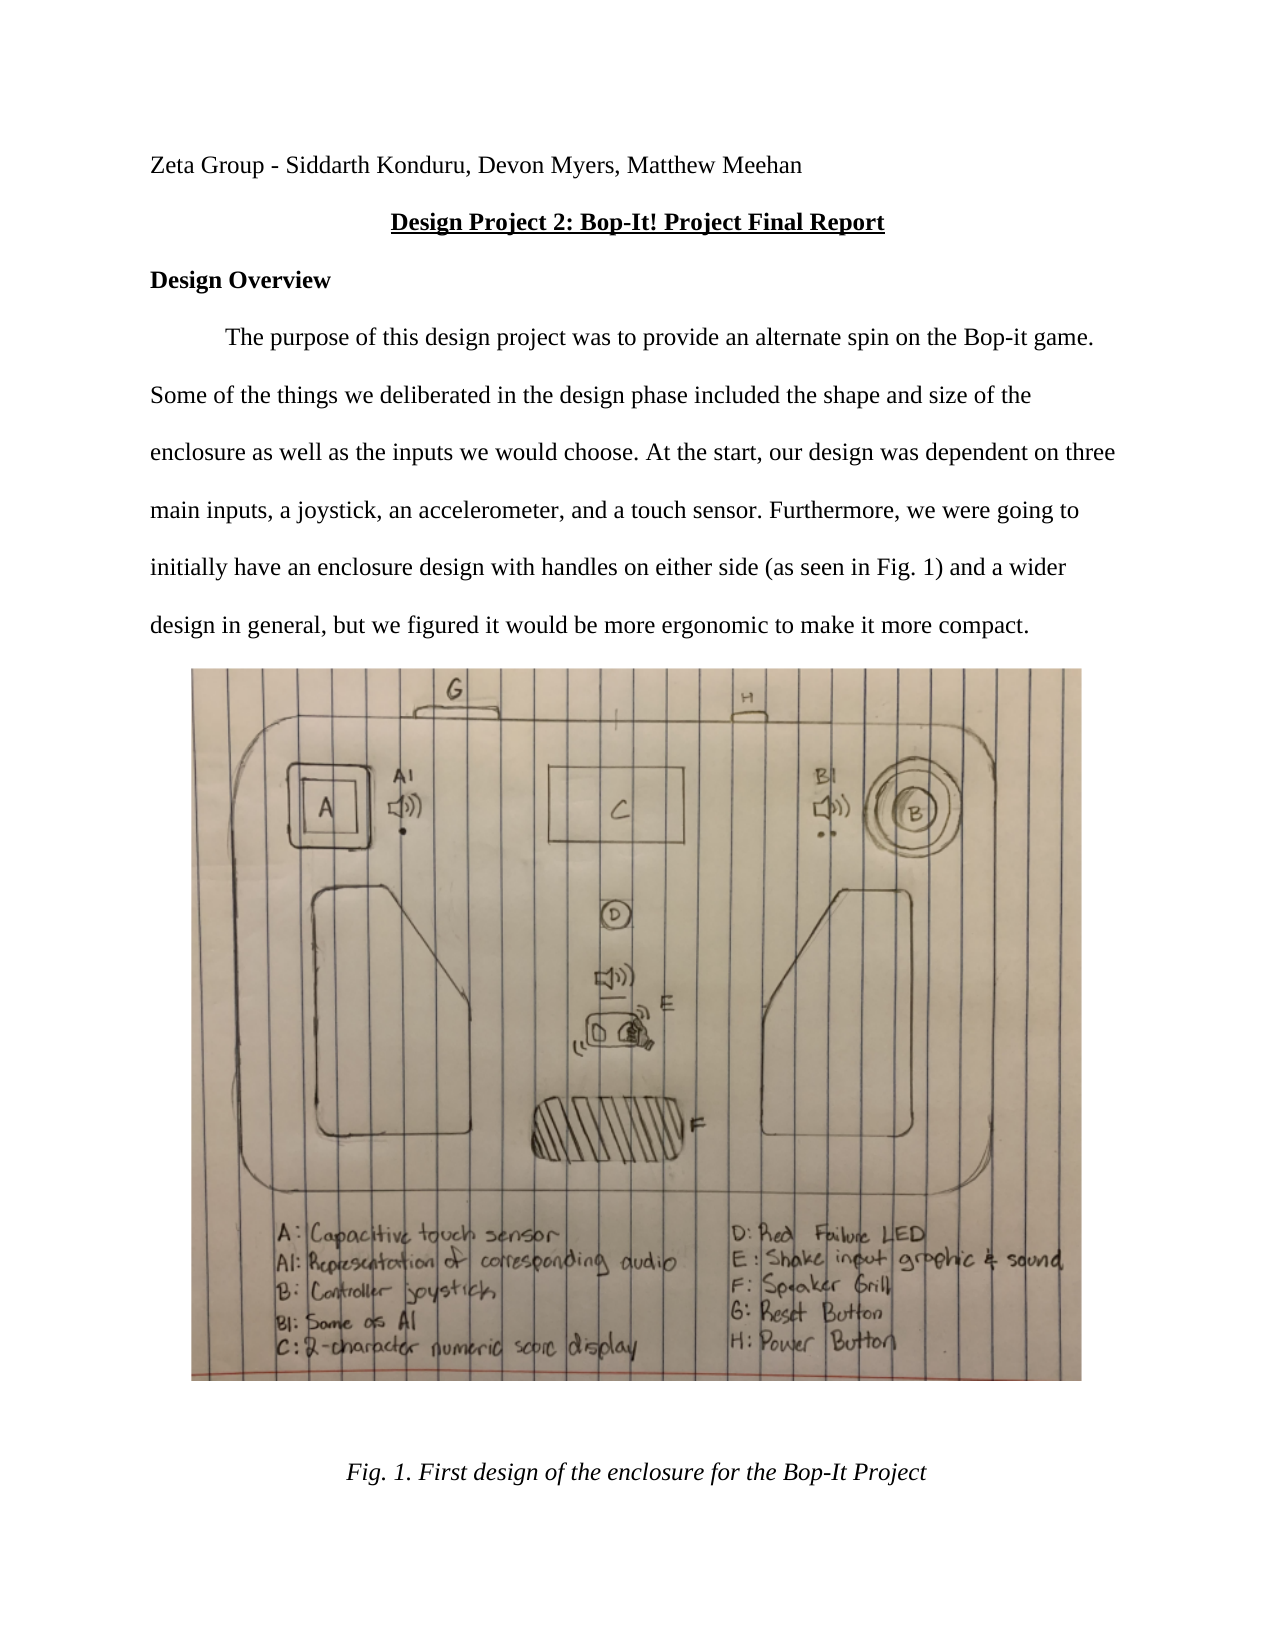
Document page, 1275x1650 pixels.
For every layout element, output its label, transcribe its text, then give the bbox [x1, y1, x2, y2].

text The purpose of this design project was to provide an alternate spin on the Bop-it game. Some of the things we deliberated in the design phase included the shape and size of the enclosure as well as the inputs we would choose. At the start, our design was dependent on three main inputs, a joystick, an accelerometer, and a touch sensor. Furthermore, we were going to initially have an enclosure design with handles on either side (as seen in Fig. 1) and a wider design in general, but we figured it would be more ergonomic to make it more compact. [150, 322, 1125, 639]
text Design Project 2: Bop-It! Project Final Report [150, 207, 1125, 236]
text Design Overview [150, 265, 1125, 294]
text Zeta Group - Siddarth Konduru, Devon Myers, Matthew Meehan [150, 150, 1125, 179]
picture [191, 666, 1083, 1381]
